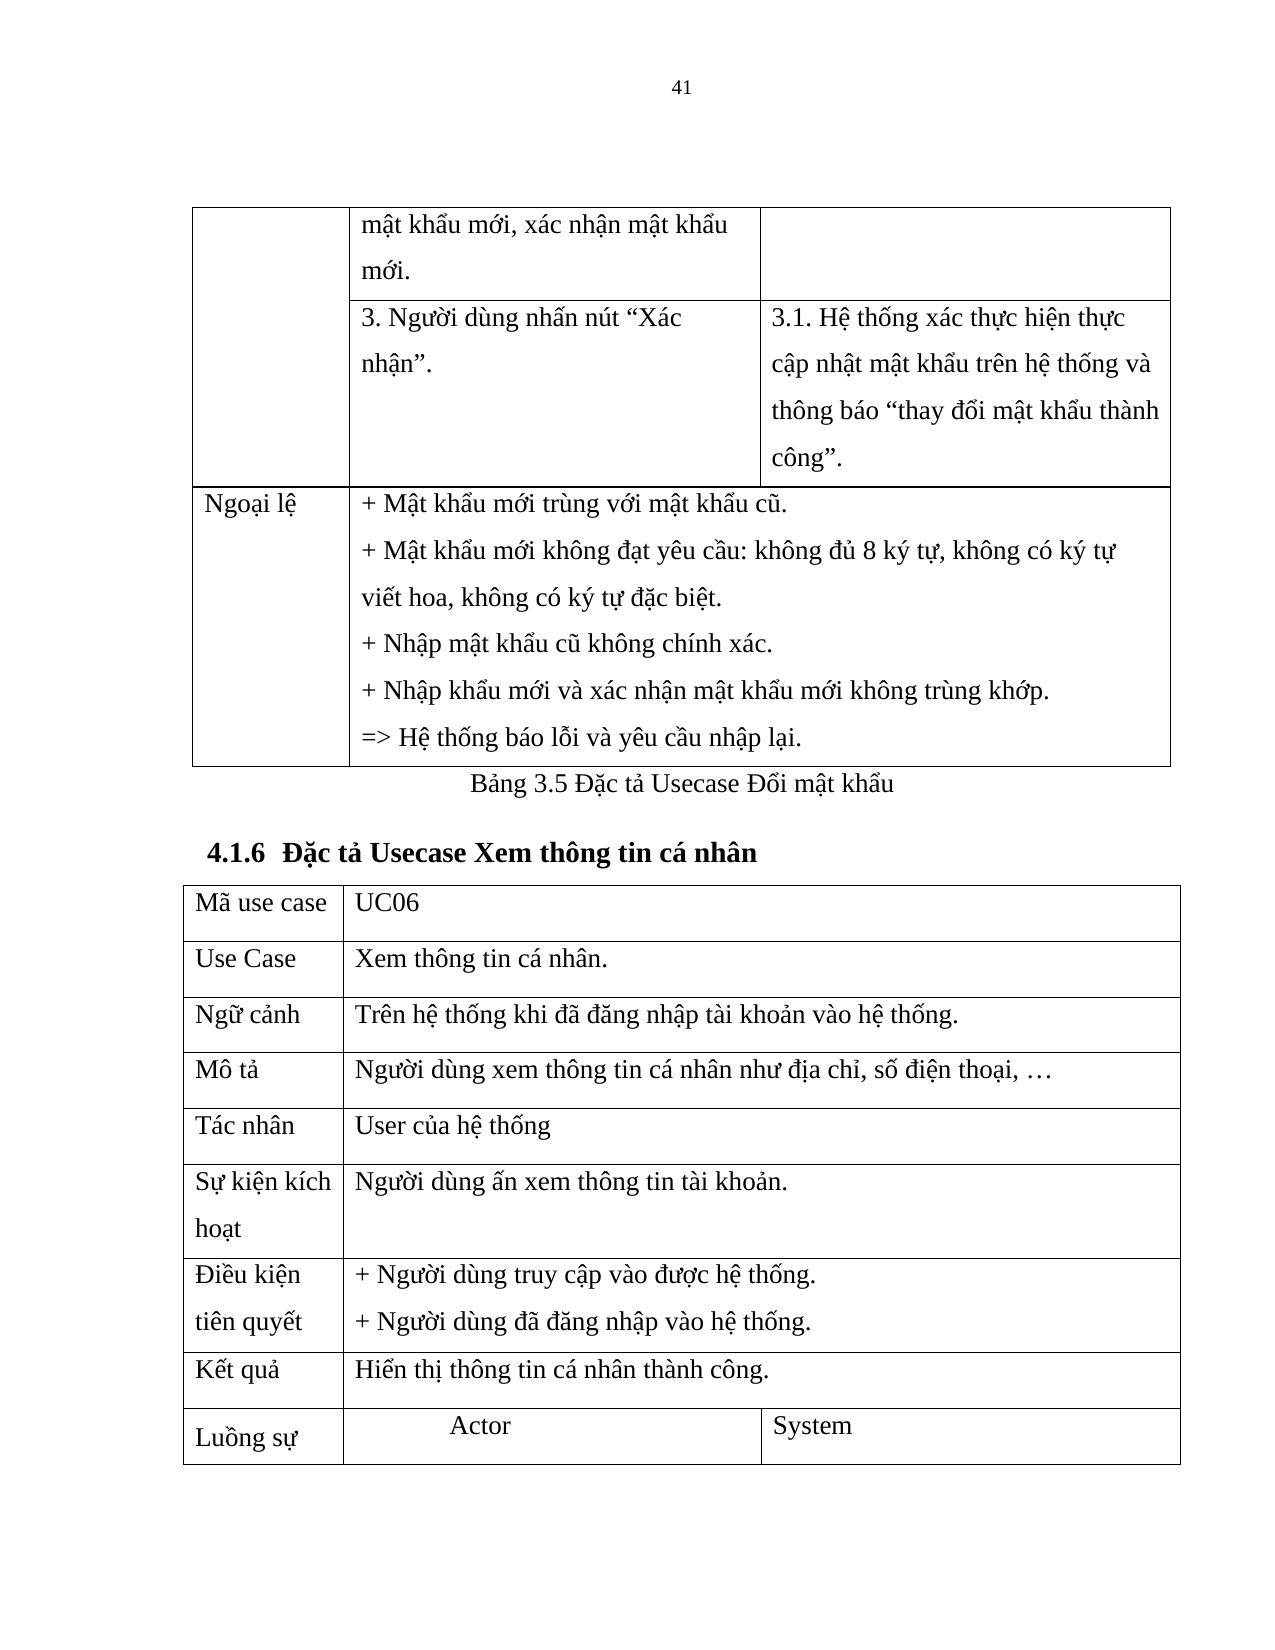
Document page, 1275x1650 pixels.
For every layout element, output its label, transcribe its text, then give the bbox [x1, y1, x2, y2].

table_cell Actor [344, 1409, 761, 1464]
table_cell [761, 208, 1170, 300]
table_cell System [762, 1409, 1180, 1464]
table_cell Luồng sự kiện [184, 1409, 343, 1464]
table_cell Người dùng ấn xem thông tin tài khoản. [344, 1165, 1180, 1257]
text Bảng . Đặc tả Usecase Đổi mật khẩu [207, 767, 1157, 798]
table_cell Trên hệ thống khi đã đăng nhập tài khoản vào hệ thống. [344, 998, 1180, 1052]
table_cell + Người dùng truy cập vào được hệ thống. + Người dùng đã đăng nhập vào hệ thống. [344, 1259, 1180, 1352]
table_cell 3. Người dùng nhấn nút “Xác nhận”. [350, 301, 760, 486]
table_cell Mô tả [184, 1053, 343, 1108]
table_cell 3.1. Hệ thống xác thực hiện thực cập nhật mật khẩu trên hệ thống và thông báo “thay đổi mật khẩu thành công”. [761, 301, 1170, 486]
table_cell Sự kiện kích hoạt [184, 1165, 343, 1257]
subtitle Đặc tả Usecase Xem thông tin cá nhân [207, 835, 1157, 868]
table_cell Use Case [184, 942, 343, 997]
table_cell Tác nhân [184, 1109, 343, 1164]
table_cell User của hệ thống [344, 1109, 1180, 1164]
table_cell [350, 208, 760, 300]
table_cell Người dùng xem thông tin cá nhân như địa chỉ, số điện thoại, … [344, 1053, 1180, 1108]
table_cell + Mật khẩu mới trùng với mật khẩu cũ. + Mật khẩu mới không đạt yêu cầu: không đủ 8 ký tự, không có ký tự viết hoa, không có ký tự đặc biệt. + Nhập mật khẩu cũ không chính xác. + Nhập khẩu mới và xác nhận mật khẩu mới không trùng khớp. => Hệ thống báo lỗi và yêu cầu nhập lại. [350, 488, 1170, 766]
table_cell Xem thông tin cá nhân. [344, 942, 1180, 997]
table_cell Ngữ cảnh [184, 998, 343, 1052]
table_header UC06 [344, 886, 1180, 941]
table_cell Hiển thị thông tin cá nhân thành công. [344, 1353, 1180, 1408]
table_cell Điều kiện tiên quyết [184, 1259, 343, 1352]
table_cell Kết quả [184, 1353, 343, 1408]
table_cell Ngoại lệ [193, 488, 349, 766]
table_header Mã use case [184, 886, 343, 941]
